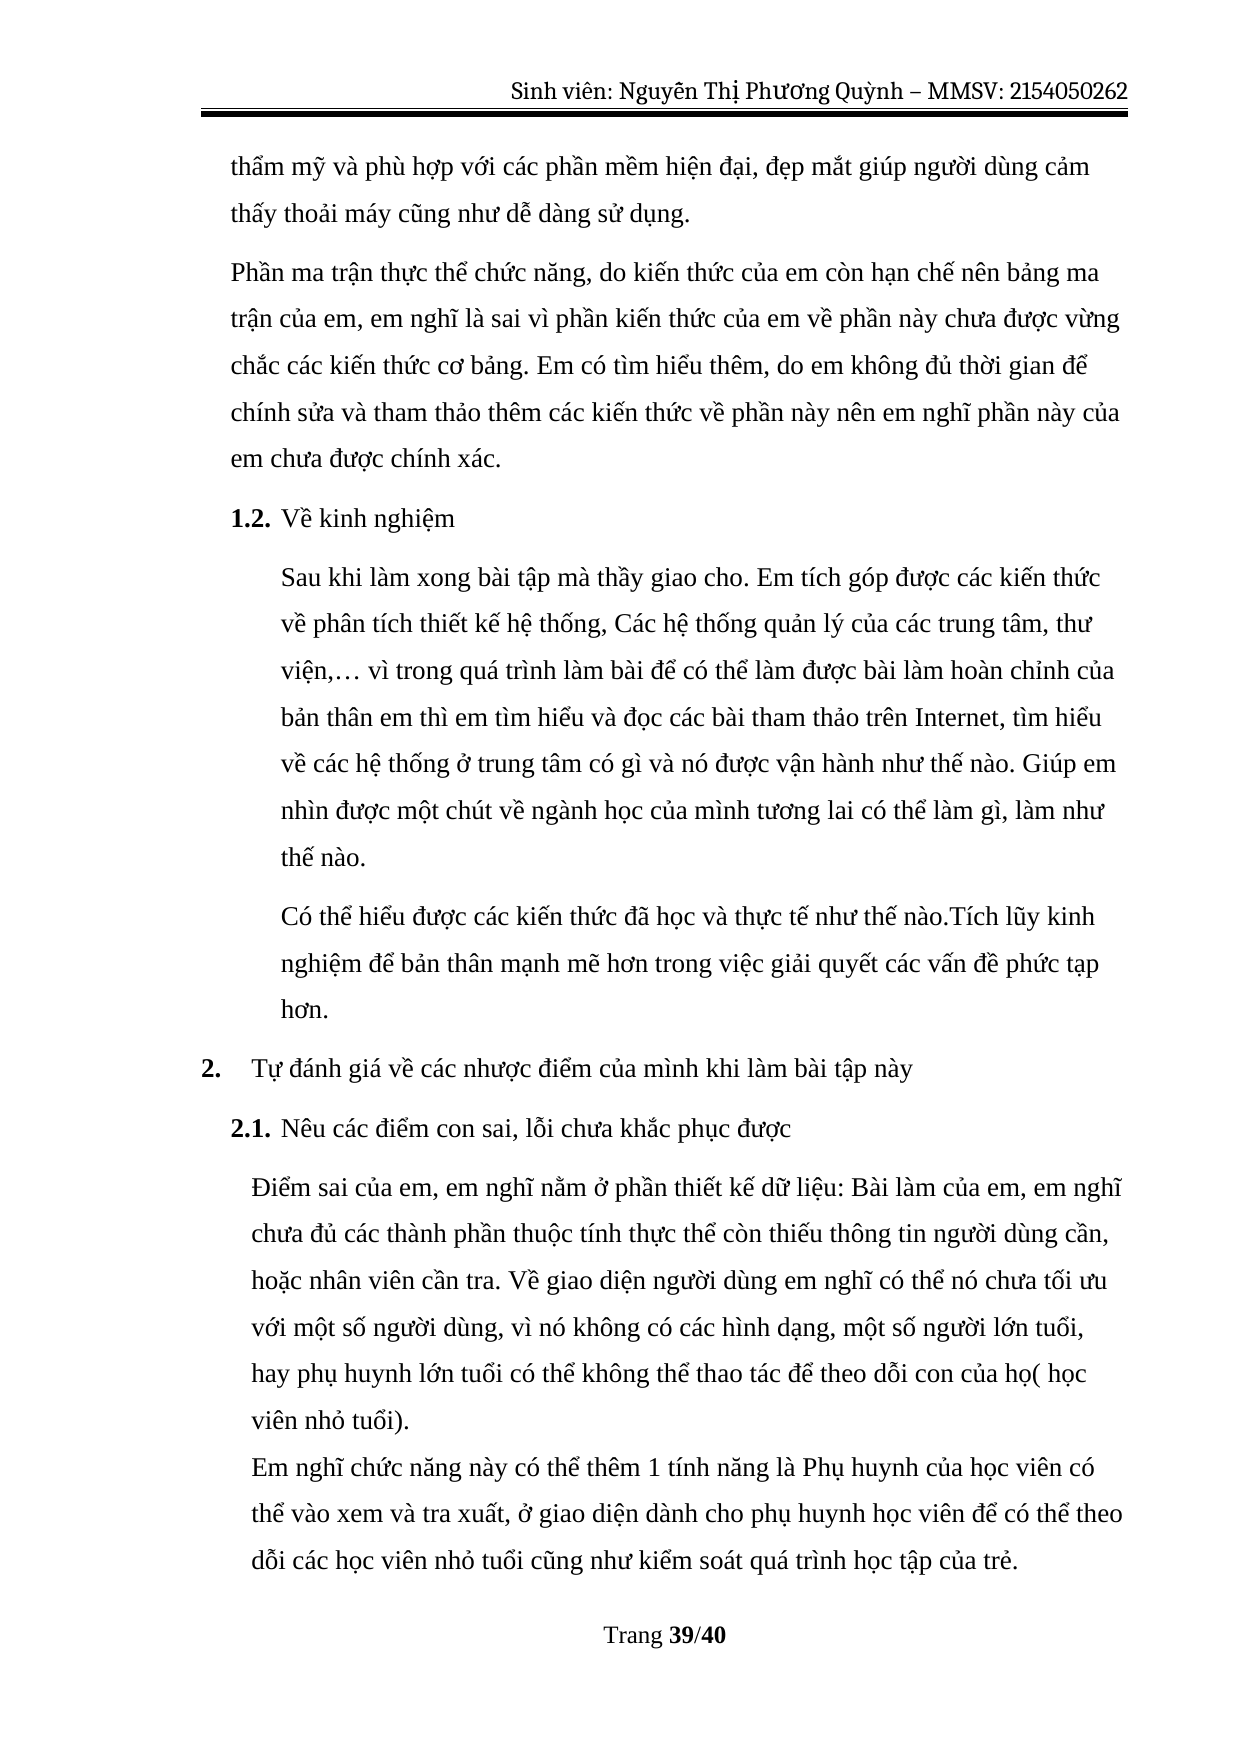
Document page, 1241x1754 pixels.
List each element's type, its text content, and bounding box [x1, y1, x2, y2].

list Nêu các điểm con sai, lỗi chưa khắc phục được [230, 1112, 1128, 1143]
list Sau khi làm xong bài tập mà thầy giao cho. Em tích góp được các kiến thức về phân tích thiết kế hệ thống, Các hệ thống quản lý của các trung tâm, thư viện,… vì trong quá trình làm bài để có thể làm được bài làm hoàn chỉnh của bản thân em thì em tìm hiểu và đọc các bài tham thảo trên Internet, tìm hiểu về các hệ thống ở trung tâm có gì và nó được vận hành như thế nào. Giúp em nhìn được một chút về ngành học của mình tương lai có thể làm gì, làm như thế nào. [281, 561, 1128, 872]
list Em nghĩ chức năng này có thể thêm 1 tính năng là Phụ huynh của học viên có thể vào xem và tra xuất, ở giao diện dành cho phụ huynh học viên để có thể theo dỗi các học viên nhỏ tuổi cũng như kiểm soát quá trình học tập của trẻ. [251, 1451, 1128, 1575]
list Có thể hiểu được các kiến thức đã học và thực tế như thế nào.Tích lũy kinh nghiệm để bản thân mạnh mẽ hơn trong việc giải quyết các vấn đề phức tạp hơn. [281, 900, 1128, 1024]
list Về kinh nghiệm [230, 502, 1128, 533]
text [230, 150, 1128, 228]
list Tự đánh giá về các nhược điểm của mình khi làm bài tập này [201, 1052, 1128, 1084]
list Điểm sai của em, em nghĩ nằm ở phần thiết kế dữ liệu: Bài làm của em, em nghĩ chưa đủ các thành phần thuộc tính thực thể còn thiếu thông tin người dùng cần, hoặc nhân viên cần tra. Về giao diện người dùng em nghĩ có thể nó chưa tối ưu với một số người dùng, vì nó không có các hình dạng, một số người lớn tuổi, hay phụ huynh lớn tuổi có thể không thể thao tác để theo dỗi con của họ( học viên nhỏ tuổi). [251, 1171, 1128, 1435]
text Phần ma trận thực thể chức năng, do kiến thức của em còn hạn chế nên bảng ma trận của em, em nghĩ là sai vì phần kiến thức của em về phần này chưa được vừng chắc các kiến thức cơ bảng. Em có tìm hiểu thêm, do em không đủ thời gian để chính sửa và tham thảo thêm các kiến thức về phần này nên em nghĩ phần này của em chưa được chính xác. [230, 256, 1128, 474]
